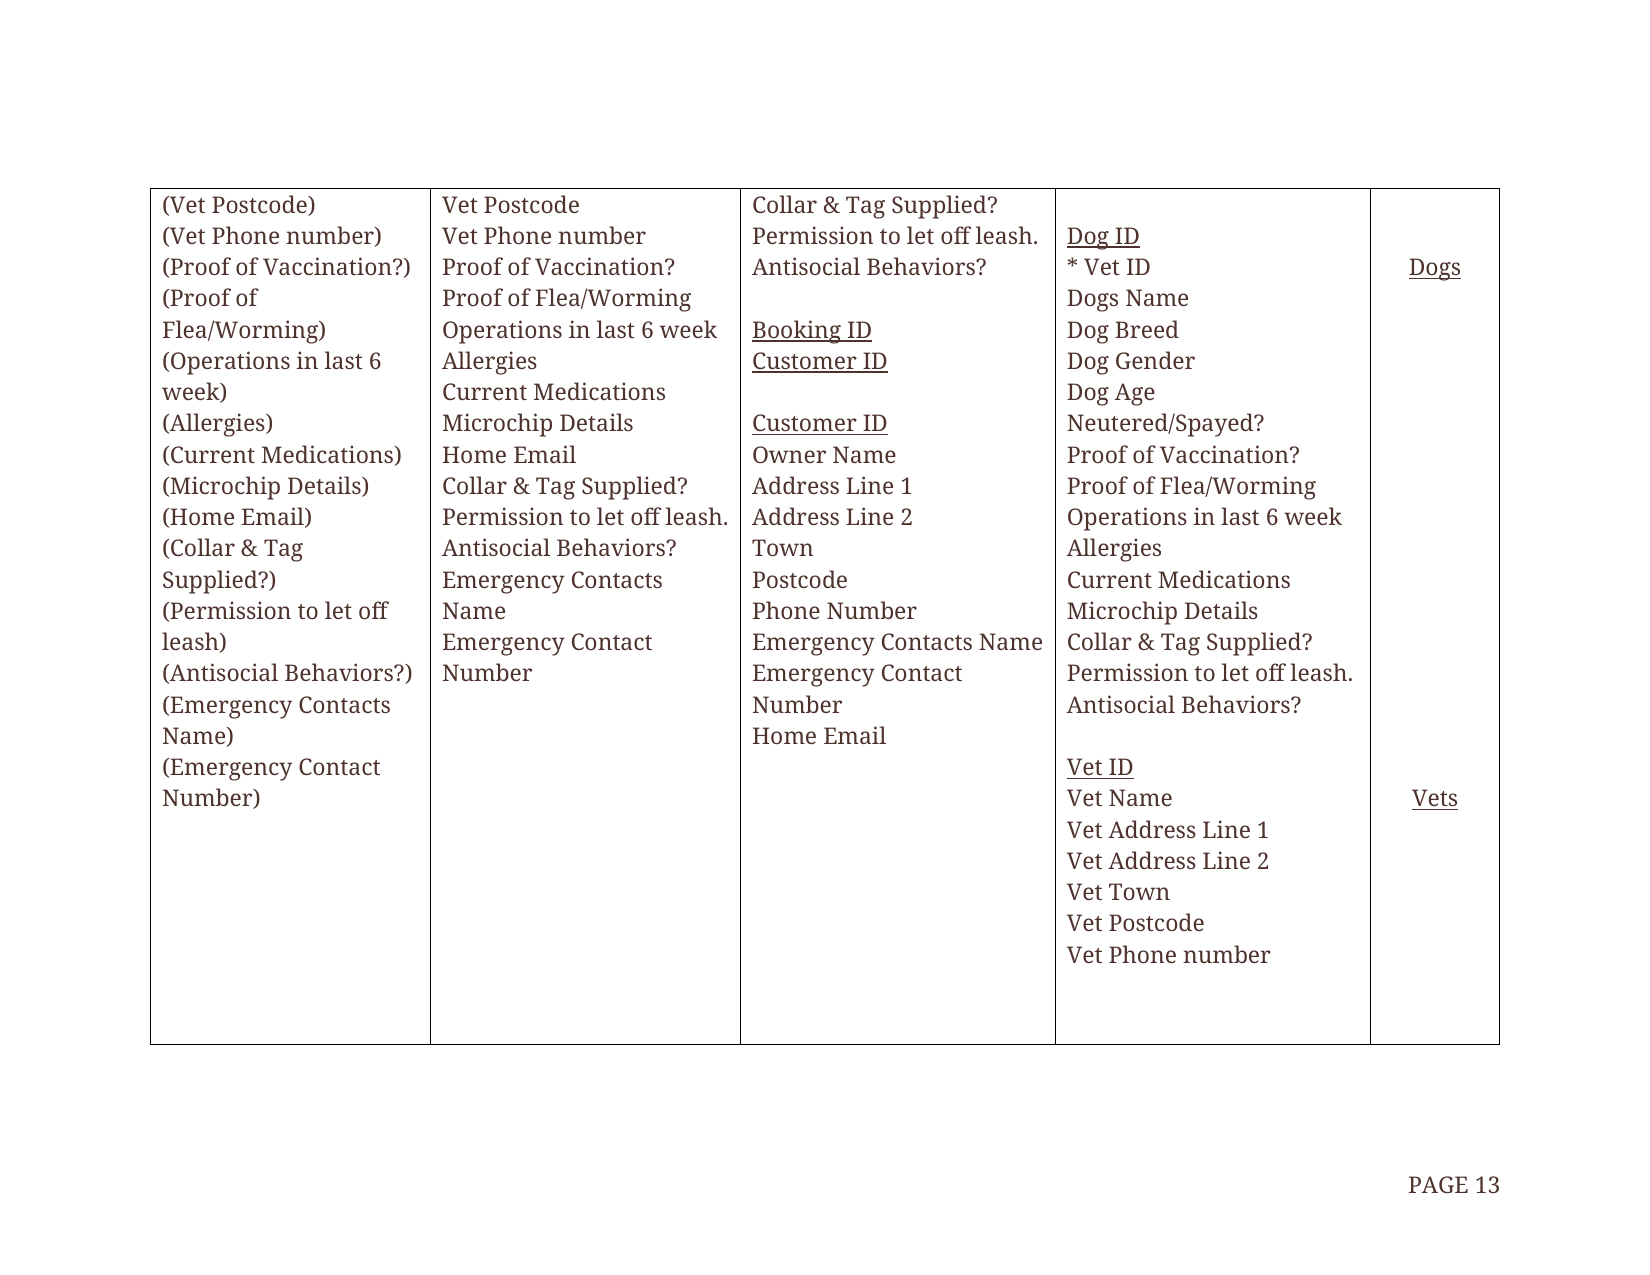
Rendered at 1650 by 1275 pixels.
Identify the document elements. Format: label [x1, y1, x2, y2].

table_cell [1056, 189, 1370, 1044]
table_cell [1371, 189, 1499, 1044]
table_cell [151, 189, 430, 1044]
table_cell [431, 189, 740, 1044]
table_cell [741, 189, 1055, 1044]
